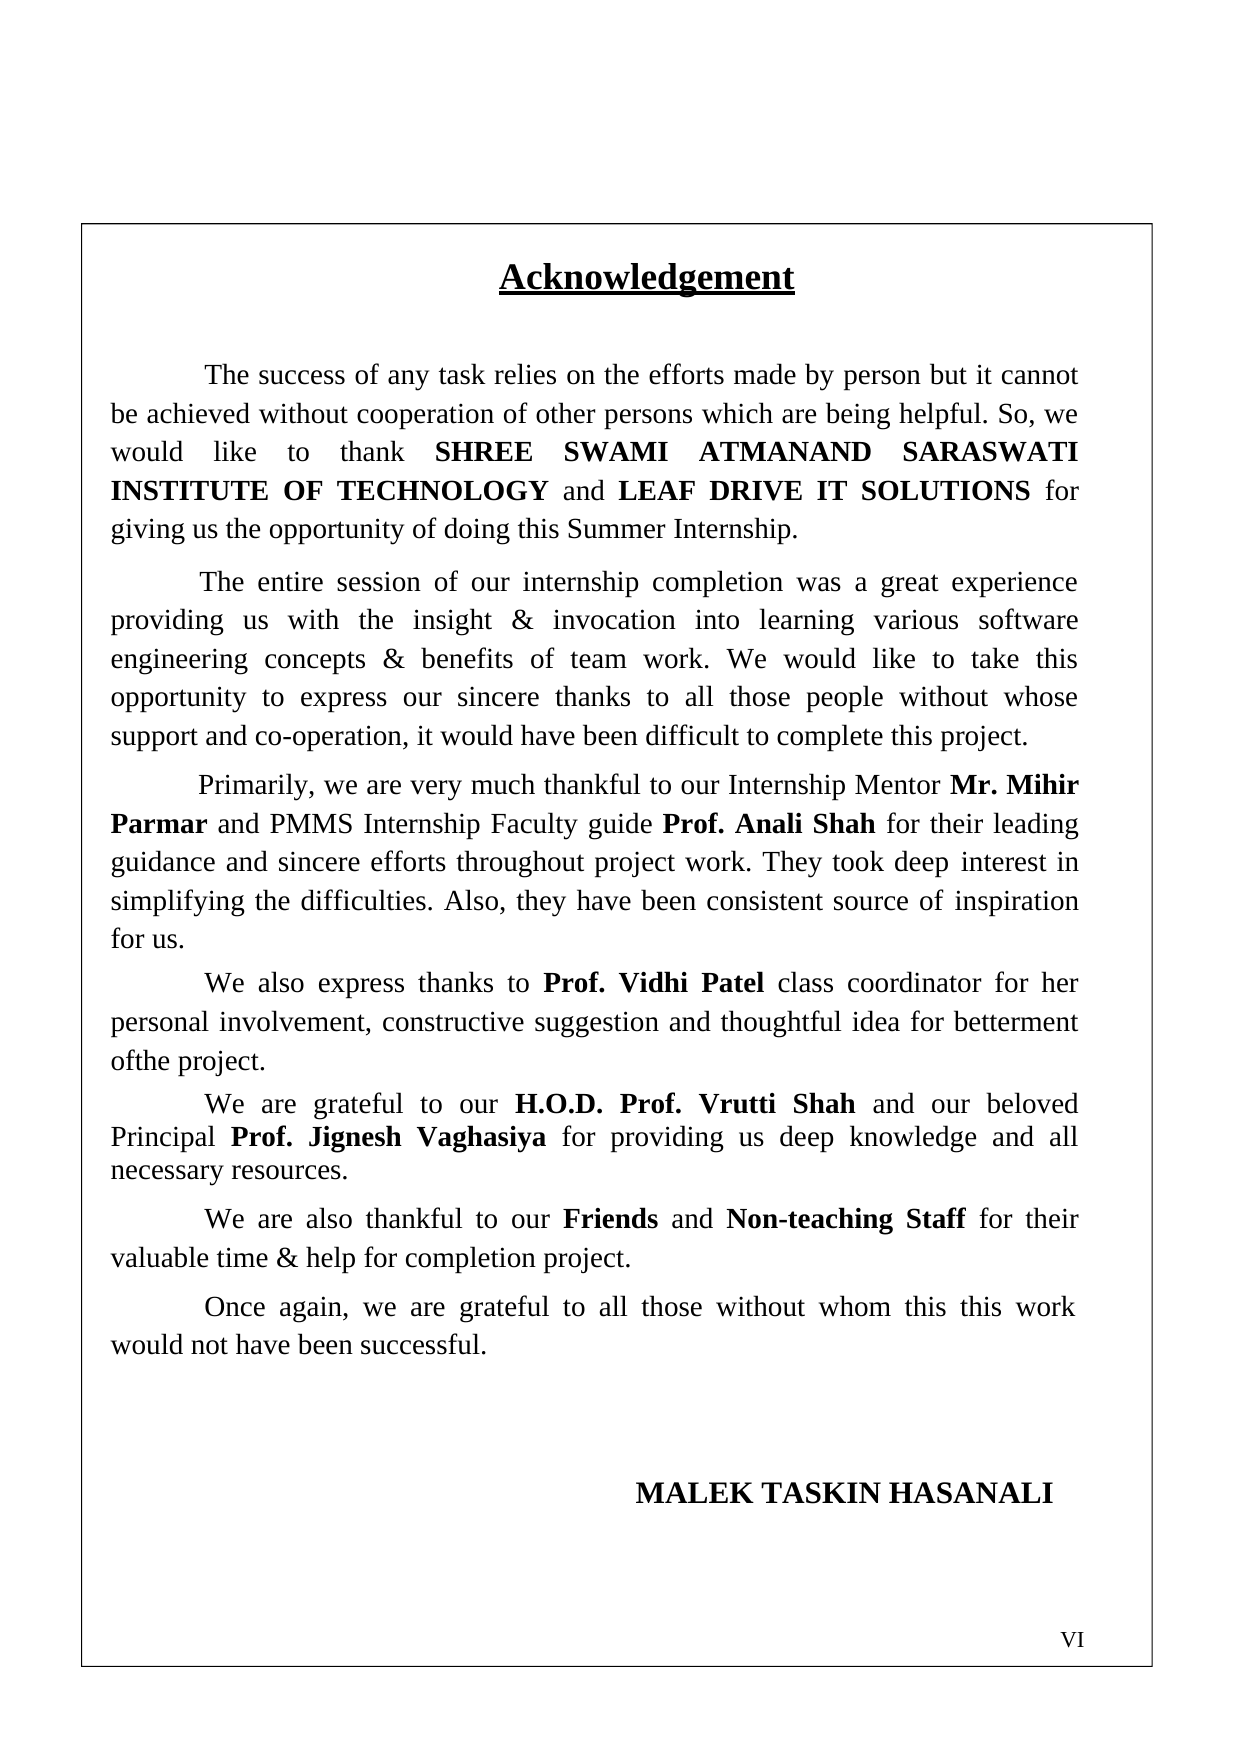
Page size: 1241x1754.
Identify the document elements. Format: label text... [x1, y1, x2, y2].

text We also express thanks to Prof. Vidhi Patel class coordinator for her personal involvement, constructive suggestion and thoughtful idea for betterment ofthe project. [110, 966, 1079, 1076]
text The success of any task relies on the efforts made by person but it cannot be achieved without cooperation of other persons which are being helpful. So, we would like to thank SHREE SWAMI ATMANAND SARASWATI INSTITUTE OF TECHNOLOGY and LEAF DRIVE IT SOLUTIONS for giving us the opportunity of doing this Summer Internship. [110, 357, 1079, 545]
text Primarily, we are very much thankful to our Internship Mentor Mr. Mihir Parmar and PMMS Internship Faculty guide Prof. Anali Shah for their leading guidance and sincere efforts throughout project work. They took deep interest in simplifying the difficulties. Also, they have been consistent source of inspiration for us. [110, 767, 1079, 955]
text MALEK TASKIN HASANALI [110, 1474, 1215, 1510]
text We are also thankful to our Friends and Non-teaching Staff for their valuable time & help for completion project. [110, 1201, 1079, 1273]
text Acknowledgement [377, 254, 916, 297]
text Once again, we are grateful to all those without whom this this work would not have been successful. [110, 1289, 1077, 1361]
text The entire session of our internship completion was a great experience providing us with the insight & invocation into learning various software engineering concepts & benefits of team work. We would like to take this opportunity to express our sincere thanks to all those people without whose support and co-operation, it would have been difficult to complete this project. [110, 564, 1079, 751]
text We are grateful to our H.O.D. Prof. Vrutti Shah and our beloved Principal Prof. Jignesh Vaghasiya for providing us deep knowledge and all necessary resources. [110, 1087, 1079, 1186]
